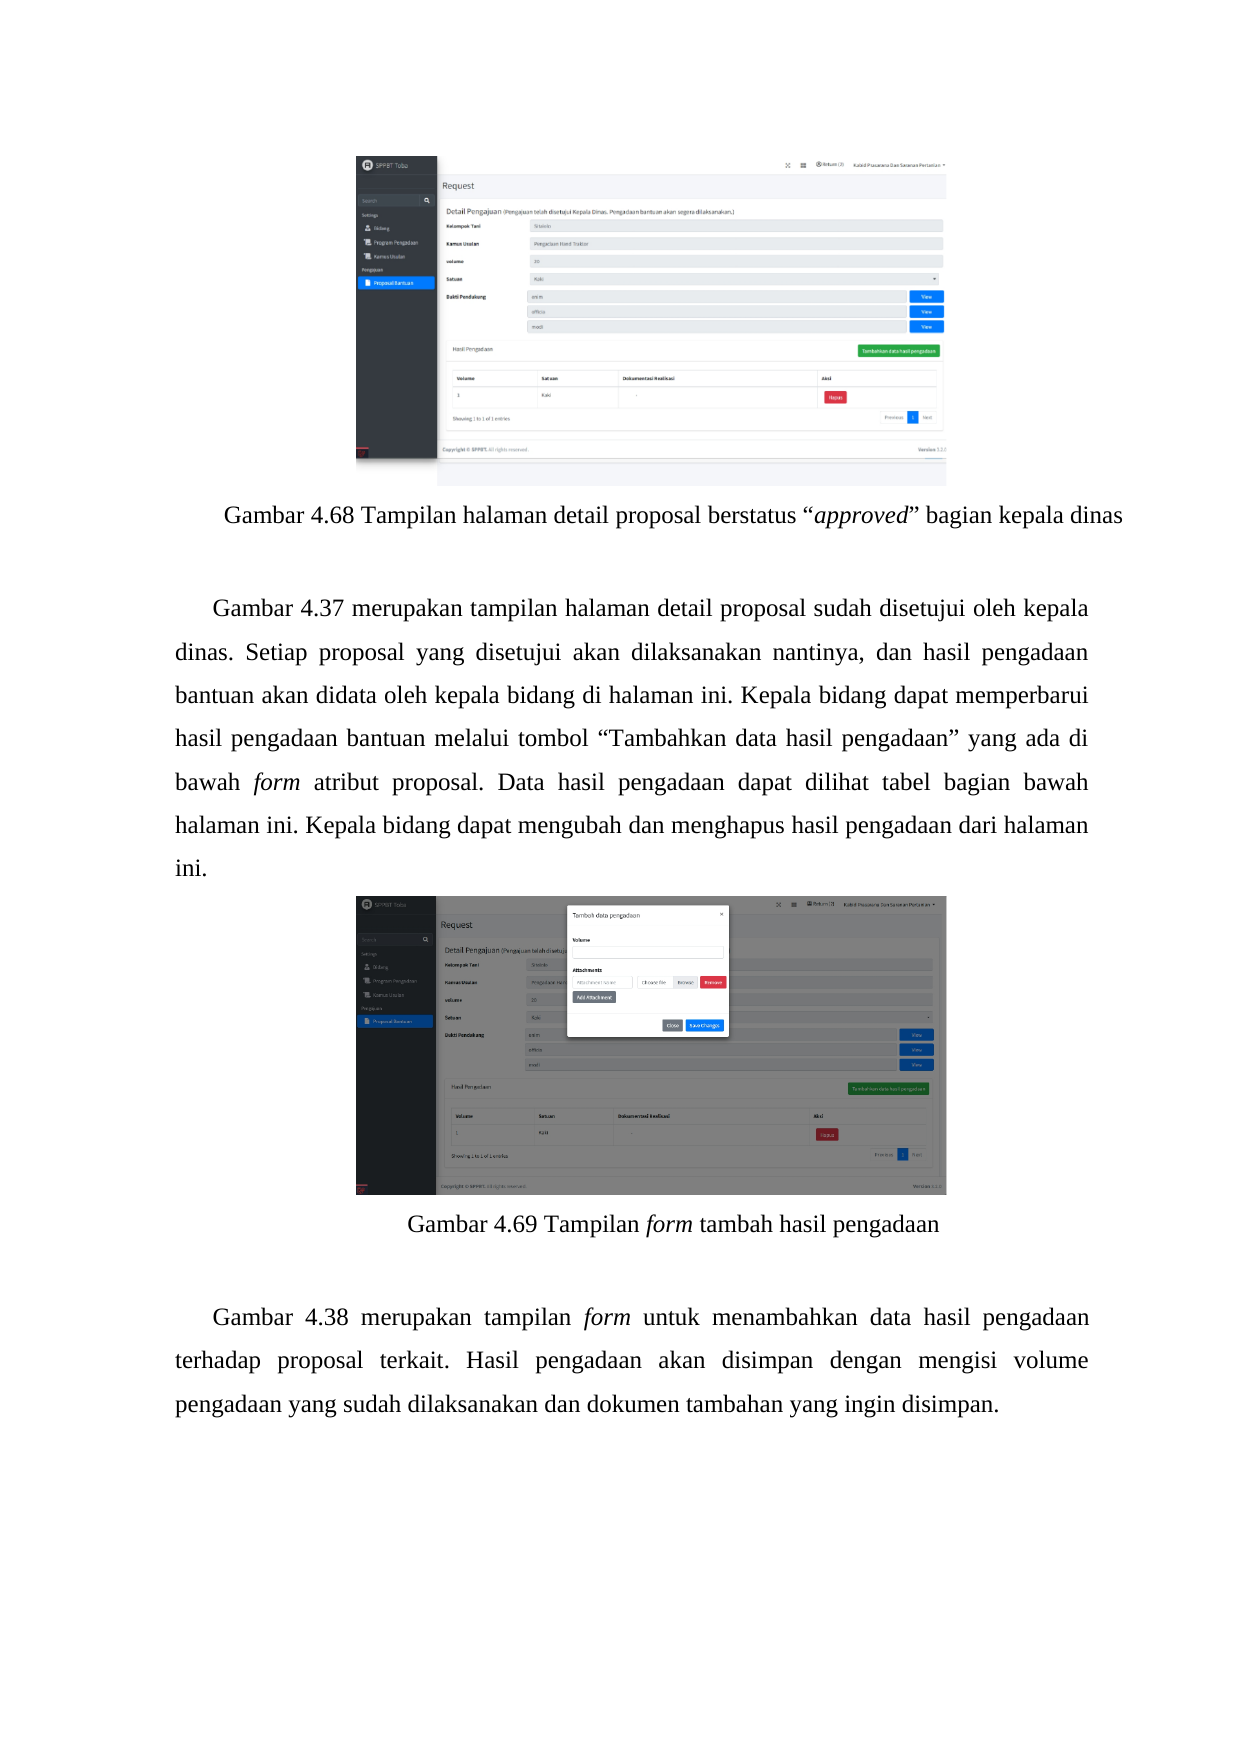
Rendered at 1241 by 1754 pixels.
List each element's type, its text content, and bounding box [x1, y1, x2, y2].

text Gambar 4.38 merupakan tampilan form untuk menambahkan data hasil pengadaan terhadap proposal terkait. Hasil pengadaan akan disimpan dengan mengisi volume pengadaan yang sudah dilaksanakan dan dokumen tambahan yang ingin disimpan. [175, 1302, 1090, 1418]
picture [356, 156, 947, 486]
picture [356, 896, 947, 1195]
text Gambar 4.37 merupakan tampilan halaman detail proposal sudah disetujui oleh kepala dinas. Setiap proposal yang disetujui akan dilaksanakan nantinya, dan hasil pengadaan bantuan akan didata oleh kepala bidang di halaman ini. Kepala bidang dapat memperbarui hasil pengadaan bantuan melalui tombol “Tambahkan data hasil pengadaan” yang ada di bawah form atribut proposal. Data hasil pengadaan dapat dilihat tabel bagian bawah halaman ini. Kepala bidang dapat mengubah dan menghapus hasil pengadaan dari halaman ini. [175, 593, 1090, 882]
